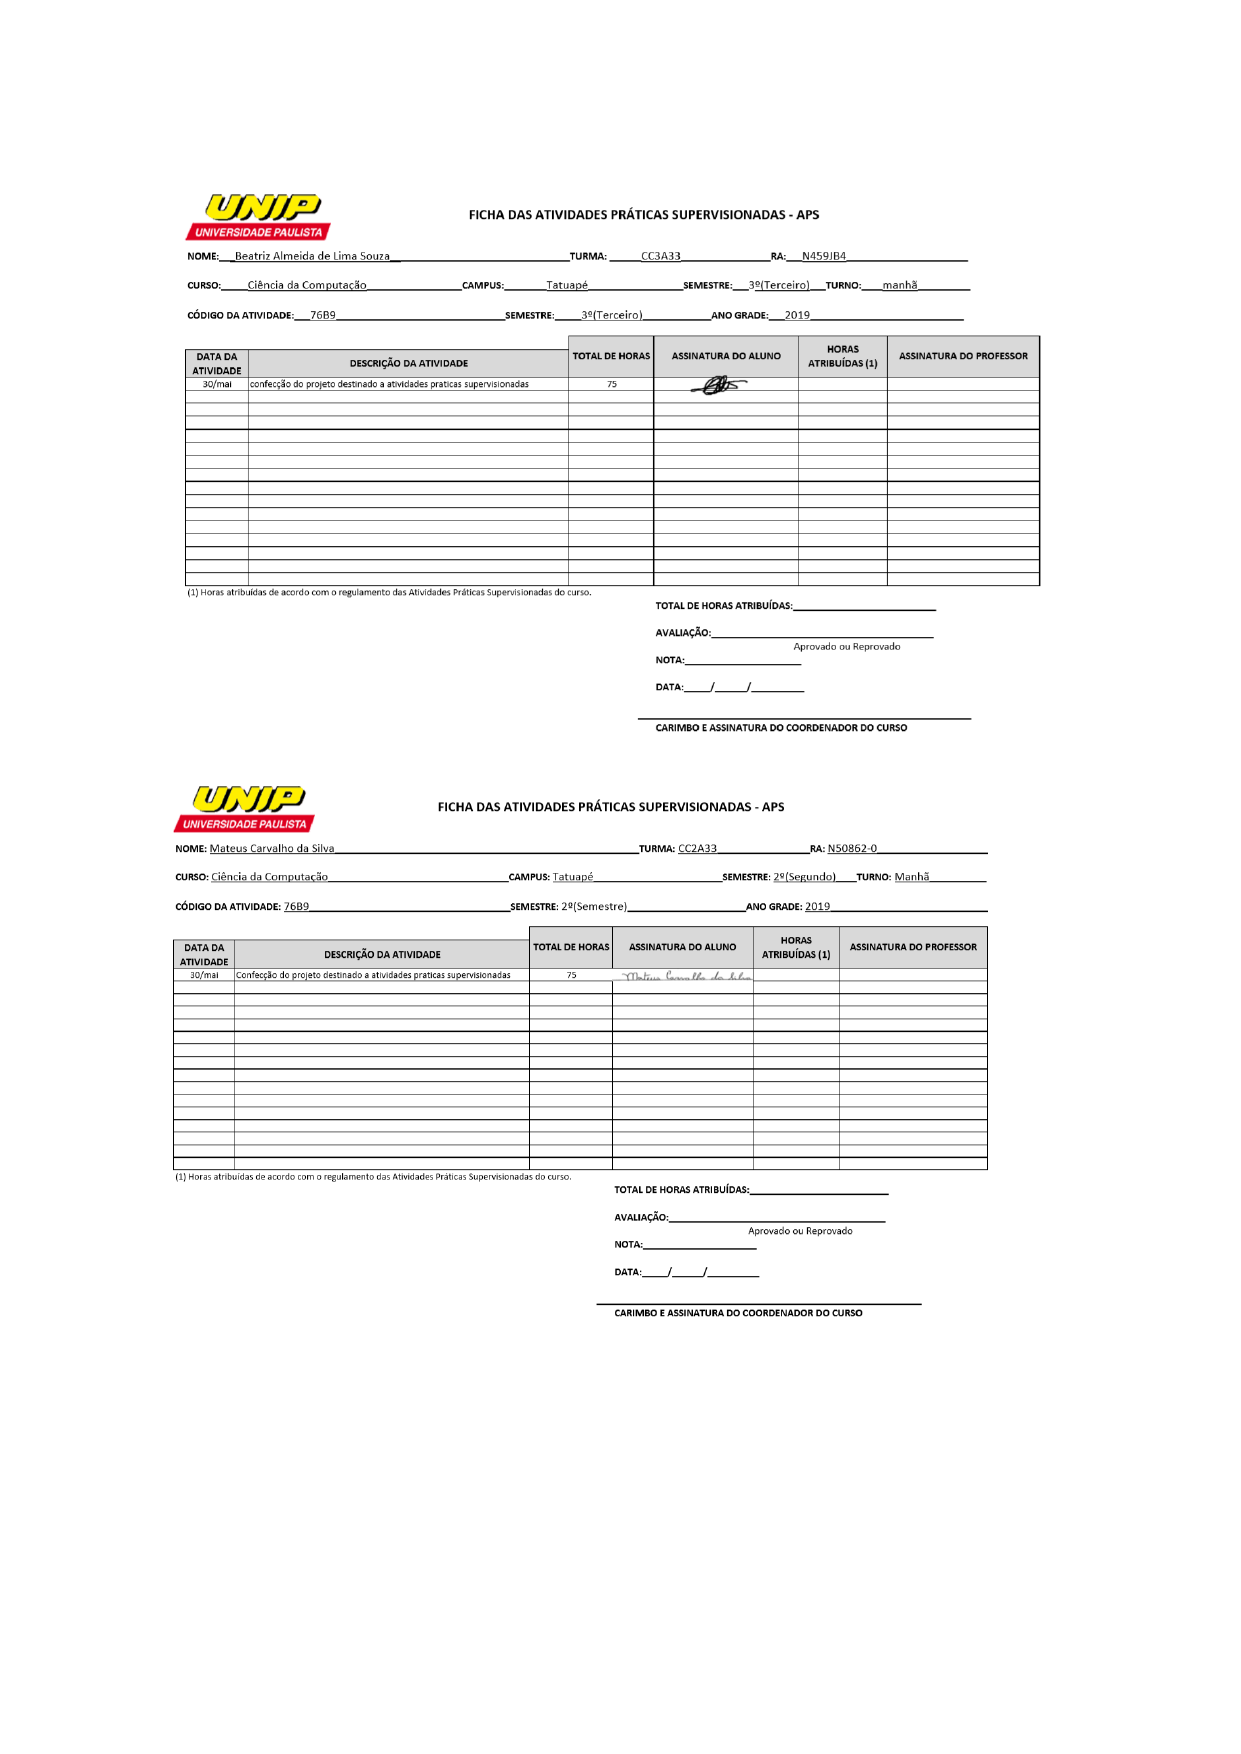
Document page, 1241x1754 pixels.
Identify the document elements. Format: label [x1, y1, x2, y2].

picture [147, 177, 1093, 751]
picture [147, 769, 1048, 1326]
